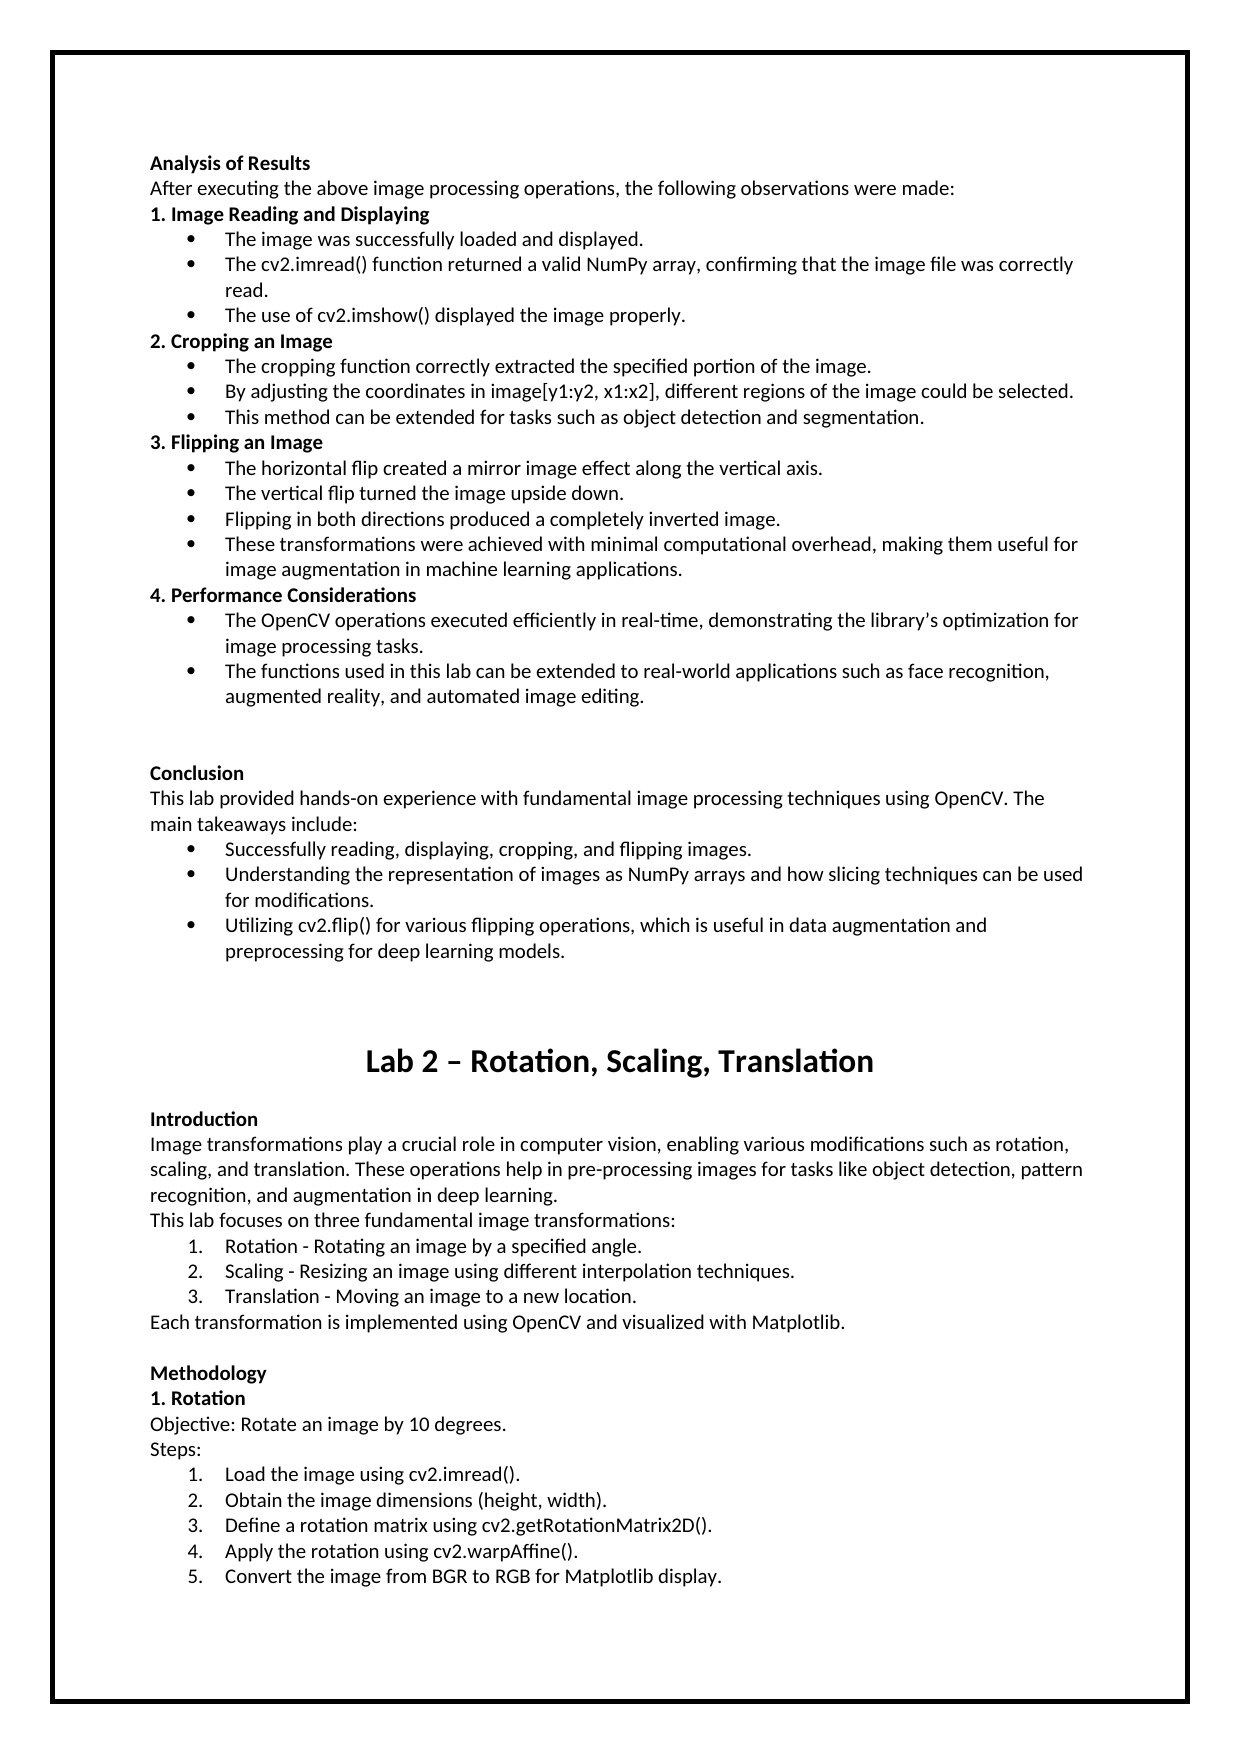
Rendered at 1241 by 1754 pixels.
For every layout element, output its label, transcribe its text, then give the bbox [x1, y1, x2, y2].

text Introduction [150, 1106, 1090, 1131]
list Obtain the image dimensions (height, width). [187, 1487, 1090, 1512]
list This method can be extended for tasks such as object detection and segmentation. [187, 404, 1090, 429]
text Analysis of Results [150, 150, 1090, 175]
text 2. Cropping an Image [150, 328, 1090, 353]
list Successfully reading, displaying, cropping, and flipping images. [187, 836, 1090, 862]
list Understanding the representation of images as NumPy arrays and how slicing techniques can be used for modifications. [187, 862, 1090, 912]
list Define a rotation matrix using cv2.getRotationMatrix2D(). [187, 1512, 1090, 1538]
text After executing the above image processing operations, the following observations were made: [150, 175, 1090, 201]
list By adjusting the coordinates in image[y1:y2, x1:x2], different regions of the image could be selected. [187, 379, 1090, 404]
list The functions used in this lab can be extended to real-world applications such as face recognition, augmented reality, and automated image editing. [187, 658, 1090, 709]
text 1. Image Reading and Displaying [150, 201, 1090, 226]
text This lab focuses on three fundamental image transformations: [150, 1207, 1090, 1233]
text Objective: Rotate an image by 10 degrees. [150, 1411, 1090, 1436]
text Each transformation is implemented using OpenCV and visualized with Matplotlib. [150, 1309, 1090, 1334]
text Image transformations play a crucial role in computer vision, enabling various modifications such as rotation, scaling, and translation. These operations help in pre-processing images for tasks like object detection, pattern recognition, and augmentation in deep learning. [150, 1131, 1090, 1207]
list The image was successfully loaded and displayed. [187, 226, 1090, 252]
text Lab 2 – Rotation, Scaling, Translation [150, 1039, 1090, 1080]
text Methodology [150, 1360, 1090, 1385]
list Translation - Moving an image to a new location. [187, 1284, 1090, 1309]
text 3. Flipping an Image [150, 429, 1090, 455]
list The horizontal flip created a mirror image effect along the vertical axis. [187, 455, 1090, 480]
text Steps: [150, 1436, 1090, 1462]
list Utilizing cv2.flip() for various flipping operations, which is useful in data augmentation and preprocessing for deep learning models. [187, 912, 1090, 963]
list The use of cv2.imshow() displayed the image properly. [187, 302, 1090, 328]
list Convert the image from BGR to RGB for Matplotlib display. [187, 1563, 1090, 1589]
list Scaling - Resizing an image using different interpolation techniques. [187, 1258, 1090, 1284]
list The vertical flip turned the image upside down. [187, 480, 1090, 506]
text 1. Rotation [150, 1385, 1090, 1411]
list Rotation - Rotating an image by a specified angle. [187, 1233, 1090, 1258]
list Flipping in both directions produced a completely inverted image. [187, 506, 1090, 531]
text Conclusion [150, 760, 1090, 785]
text 4. Performance Considerations [150, 582, 1090, 607]
list Load the image using cv2.imread(). [187, 1462, 1090, 1487]
list The OpenCV operations executed efficiently in real-time, demonstrating the library’s optimization for image processing tasks. [187, 607, 1090, 658]
list The cv2.imread() function returned a valid NumPy array, confirming that the image file was correctly read. [187, 252, 1090, 302]
list The cropping function correctly extracted the specified portion of the image. [187, 353, 1090, 379]
list These transformations were achieved with minimal computational overhead, making them useful for image augmentation in machine learning applications. [187, 531, 1090, 582]
text This lab provided hands-on experience with fundamental image processing techniques using OpenCV. The main takeaways include: [150, 785, 1090, 836]
list Apply the rotation using cv2.warpAffine(). [187, 1538, 1090, 1563]
